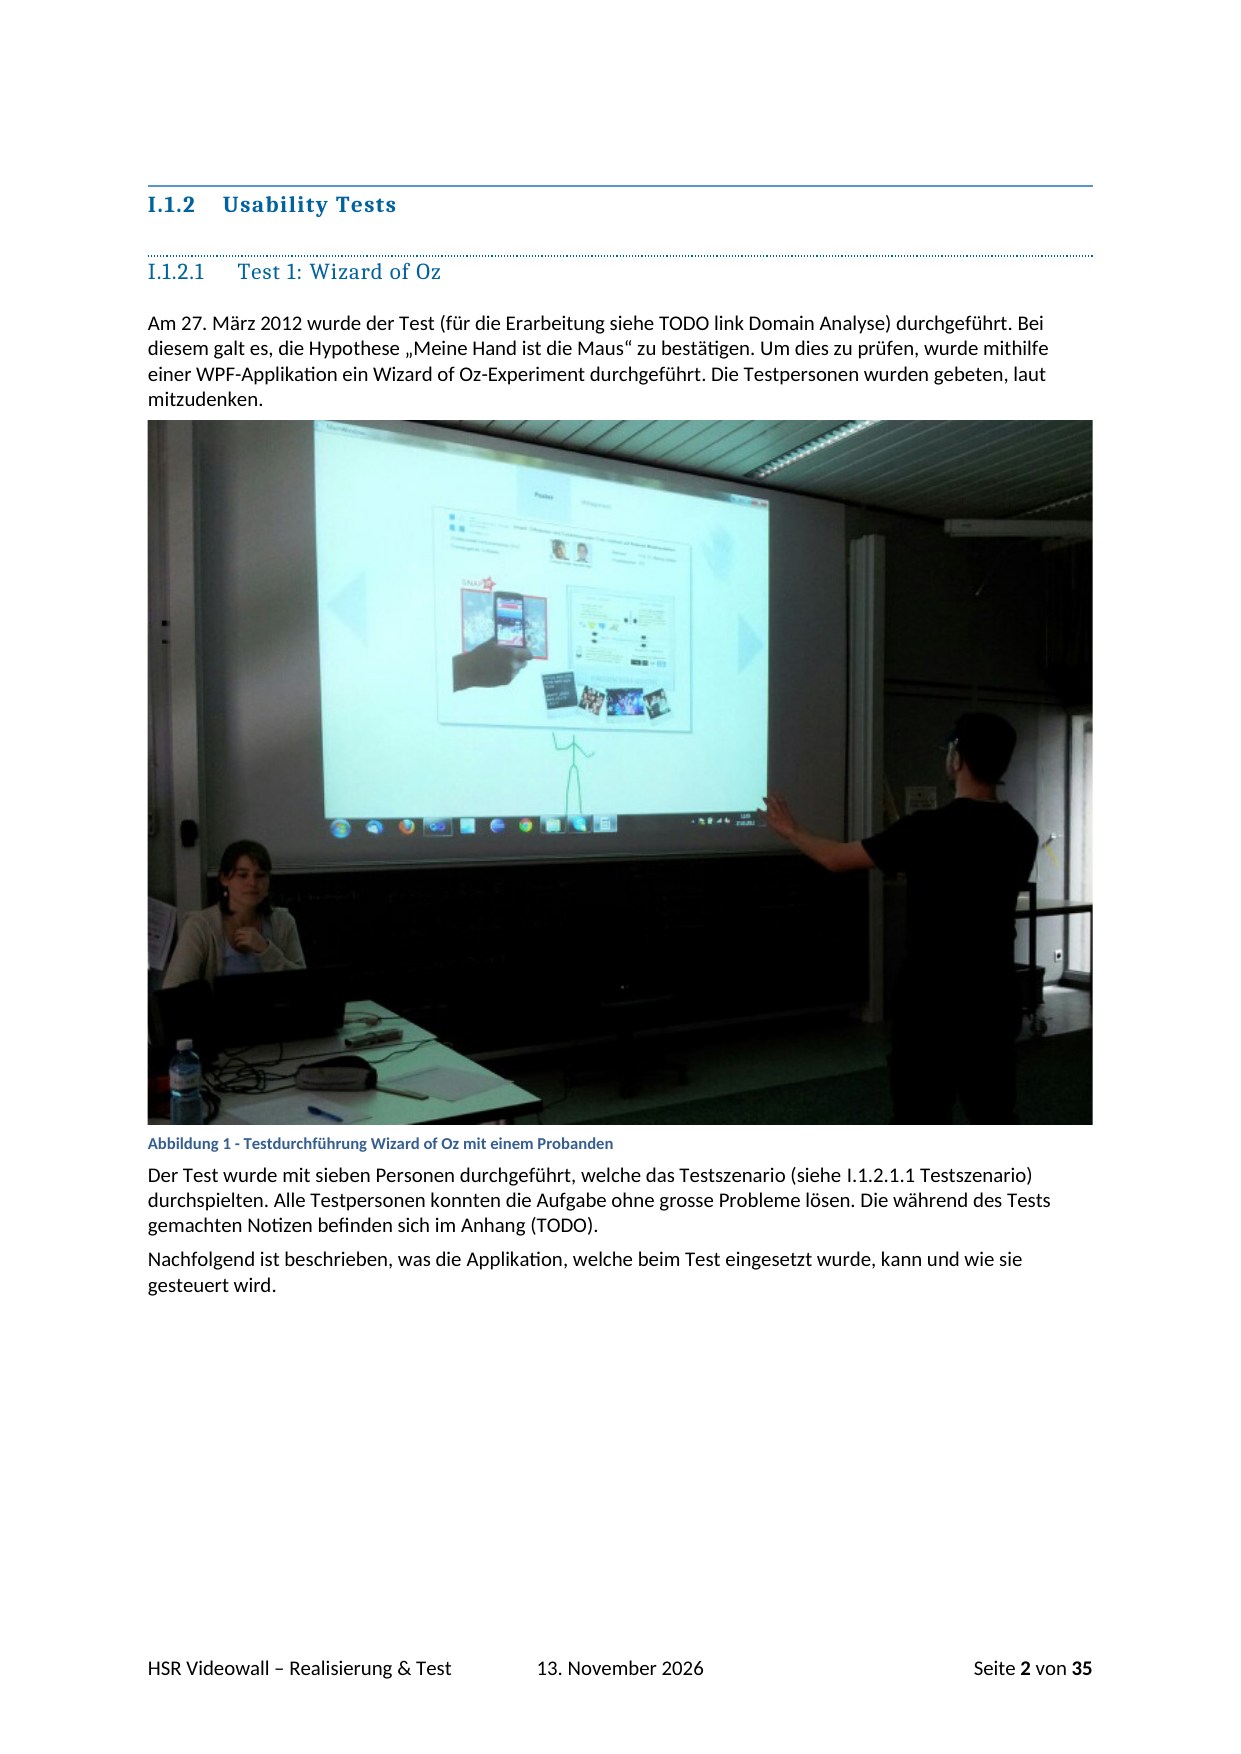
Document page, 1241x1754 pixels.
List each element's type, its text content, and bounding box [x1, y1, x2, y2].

picture [147, 420, 1093, 1125]
text Nachfolgend ist beschrieben, was die Applikation, welche beim Test eingesetzt wurde, kann und wie sie gesteuert wird. [148, 1246, 1093, 1297]
text Am 27. März 2012 wurde der Test (für die Erarbeitung siehe TODO link Domain Analyse) durchgeführt. Bei diesem galt es, die Hypothese „Meine Hand ist die Maus“ zu bestätigen. Um dies zu prüfen, wurde mithilfe einer WPF-Applikation ein Wizard of Oz-Experiment durchgeführt. Die Testpersonen wurden gebeten, laut mitzudenken. [148, 310, 1093, 412]
text Der Test wurde mit sieben Personen durchgeführt, welche das Testszenario (siehe I.2.1.2.1 Testszenario) durchspielten. Alle Testpersonen konnten die Aufgabe ohne grosse Probleme lösen. Die während des Tests gemachten Notizen befinden sich im Anhang (TODO). [148, 1162, 1093, 1238]
subtitle Usability Tests [148, 187, 1093, 218]
subtitle Test 1: Wizard of Oz [148, 255, 1093, 285]
